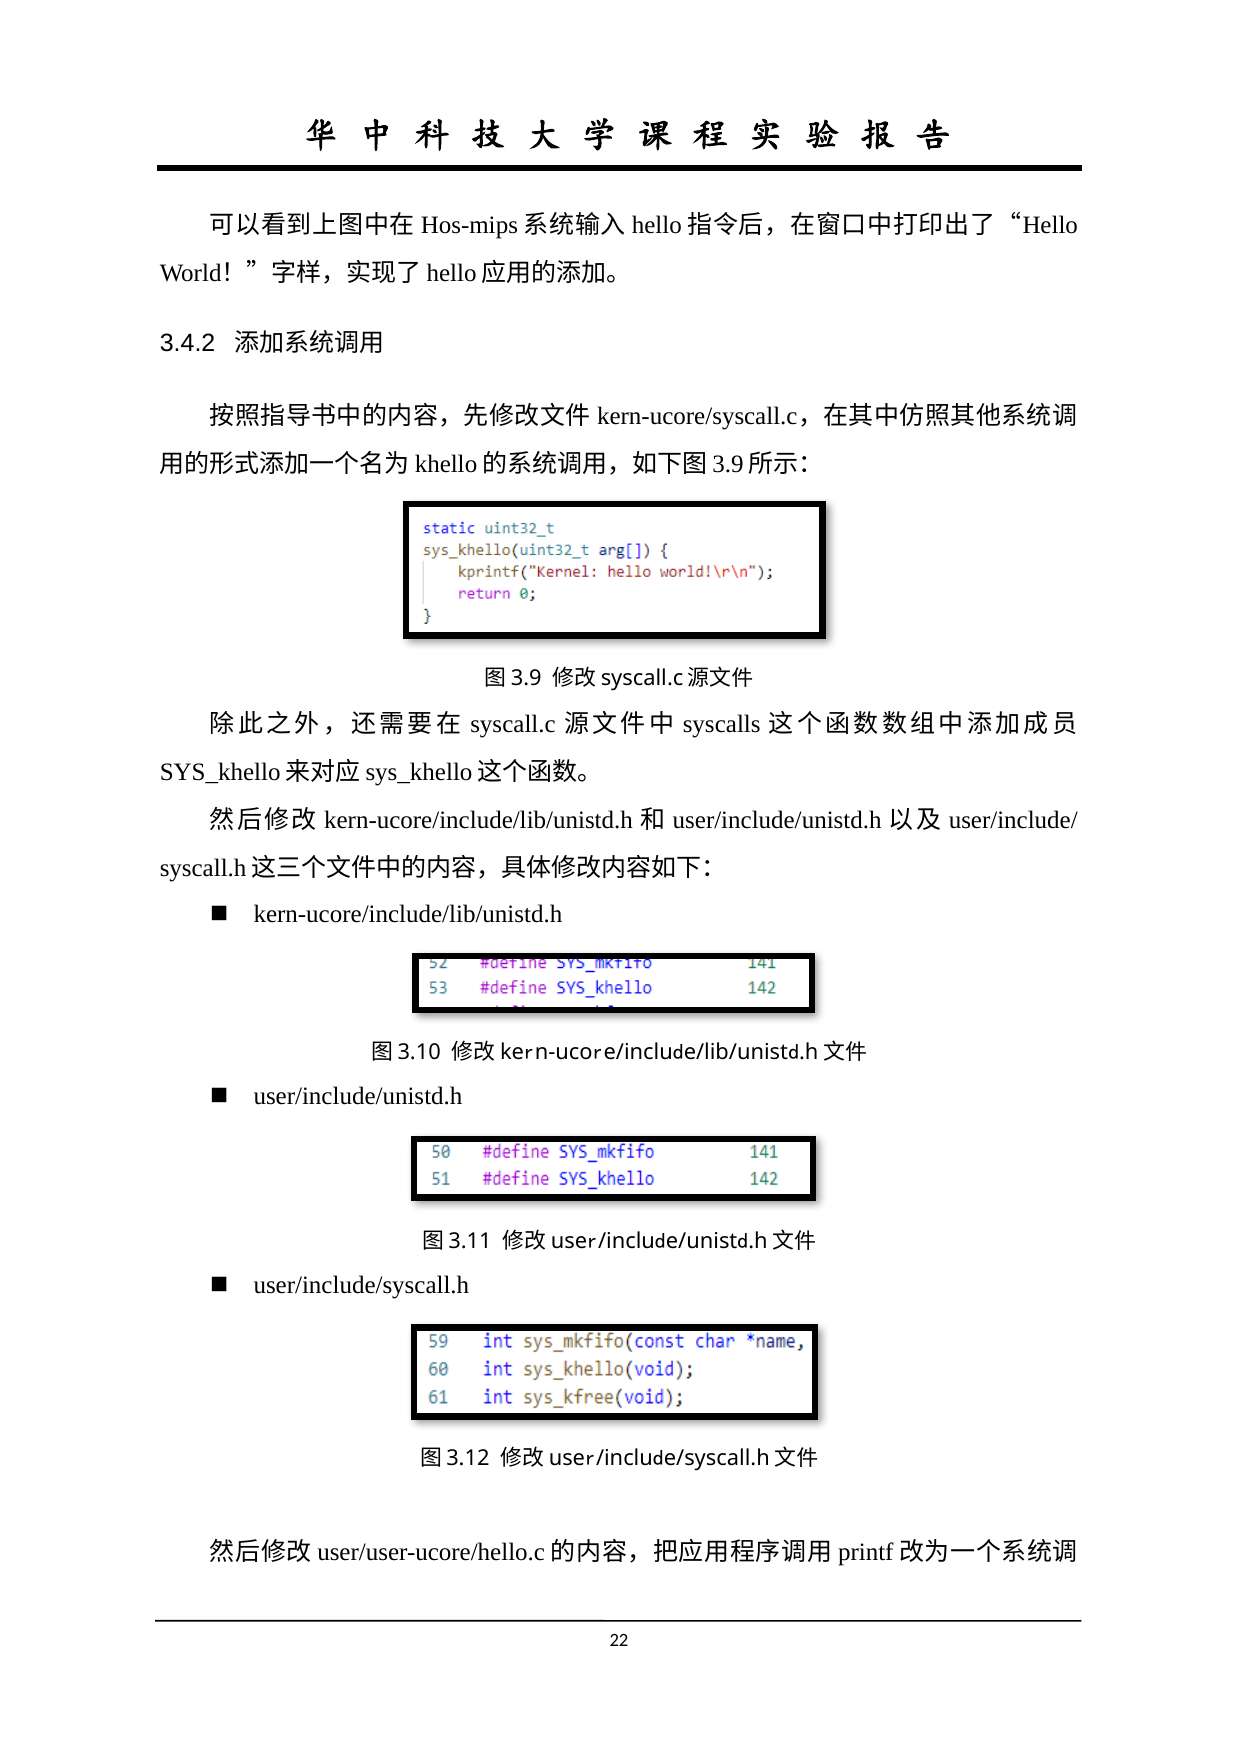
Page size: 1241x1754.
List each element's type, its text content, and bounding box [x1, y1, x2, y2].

text 图3.9 修改syscall.c源文件 [159, 664, 1078, 689]
picture [419, 959, 809, 1007]
text 图3.10 修改kern-ucore/include/lib/unistd.h文件 [159, 1037, 1078, 1062]
text 图3.12 修改user/include/syscall.h文件 [159, 1443, 1078, 1468]
picture [409, 507, 819, 632]
subtitle 添加系统调用 [159, 318, 1078, 366]
text 可以看到上图中在Hos-mips系统输入hello指令后，在窗口中打印出了“Hello World！”字样，实现了hello应用的添加。 [159, 198, 1078, 294]
text 除此之外，还需要在syscall.c源文件中syscalls这个函数数组中添加成员SYS_khello来对应sys_khello这个函数。 [159, 698, 1078, 794]
text 按照指导书中的内容，先修改文件kern-ucore/syscall.c，在其中仿照其他系统调用的形式添加一个名为khello的系统调用，如下图3.9所示： [159, 389, 1078, 485]
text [159, 1526, 1078, 1573]
picture [417, 1142, 810, 1194]
picture [417, 1331, 812, 1413]
text 图3.11 修改user/include/unistd.h文件 [159, 1226, 1078, 1251]
list user/include/unistd.h [209, 1072, 1078, 1120]
list kern-ucore/include/lib/unistd.h [209, 889, 1078, 937]
list user/include/syscall.h [209, 1261, 1078, 1309]
text 然后修改kern-ucore/include/lib/unistd.h和user/include/unistd.h以及user/include/syscall.h这三个文件中的内容，具体修改内容如下： [159, 794, 1078, 889]
